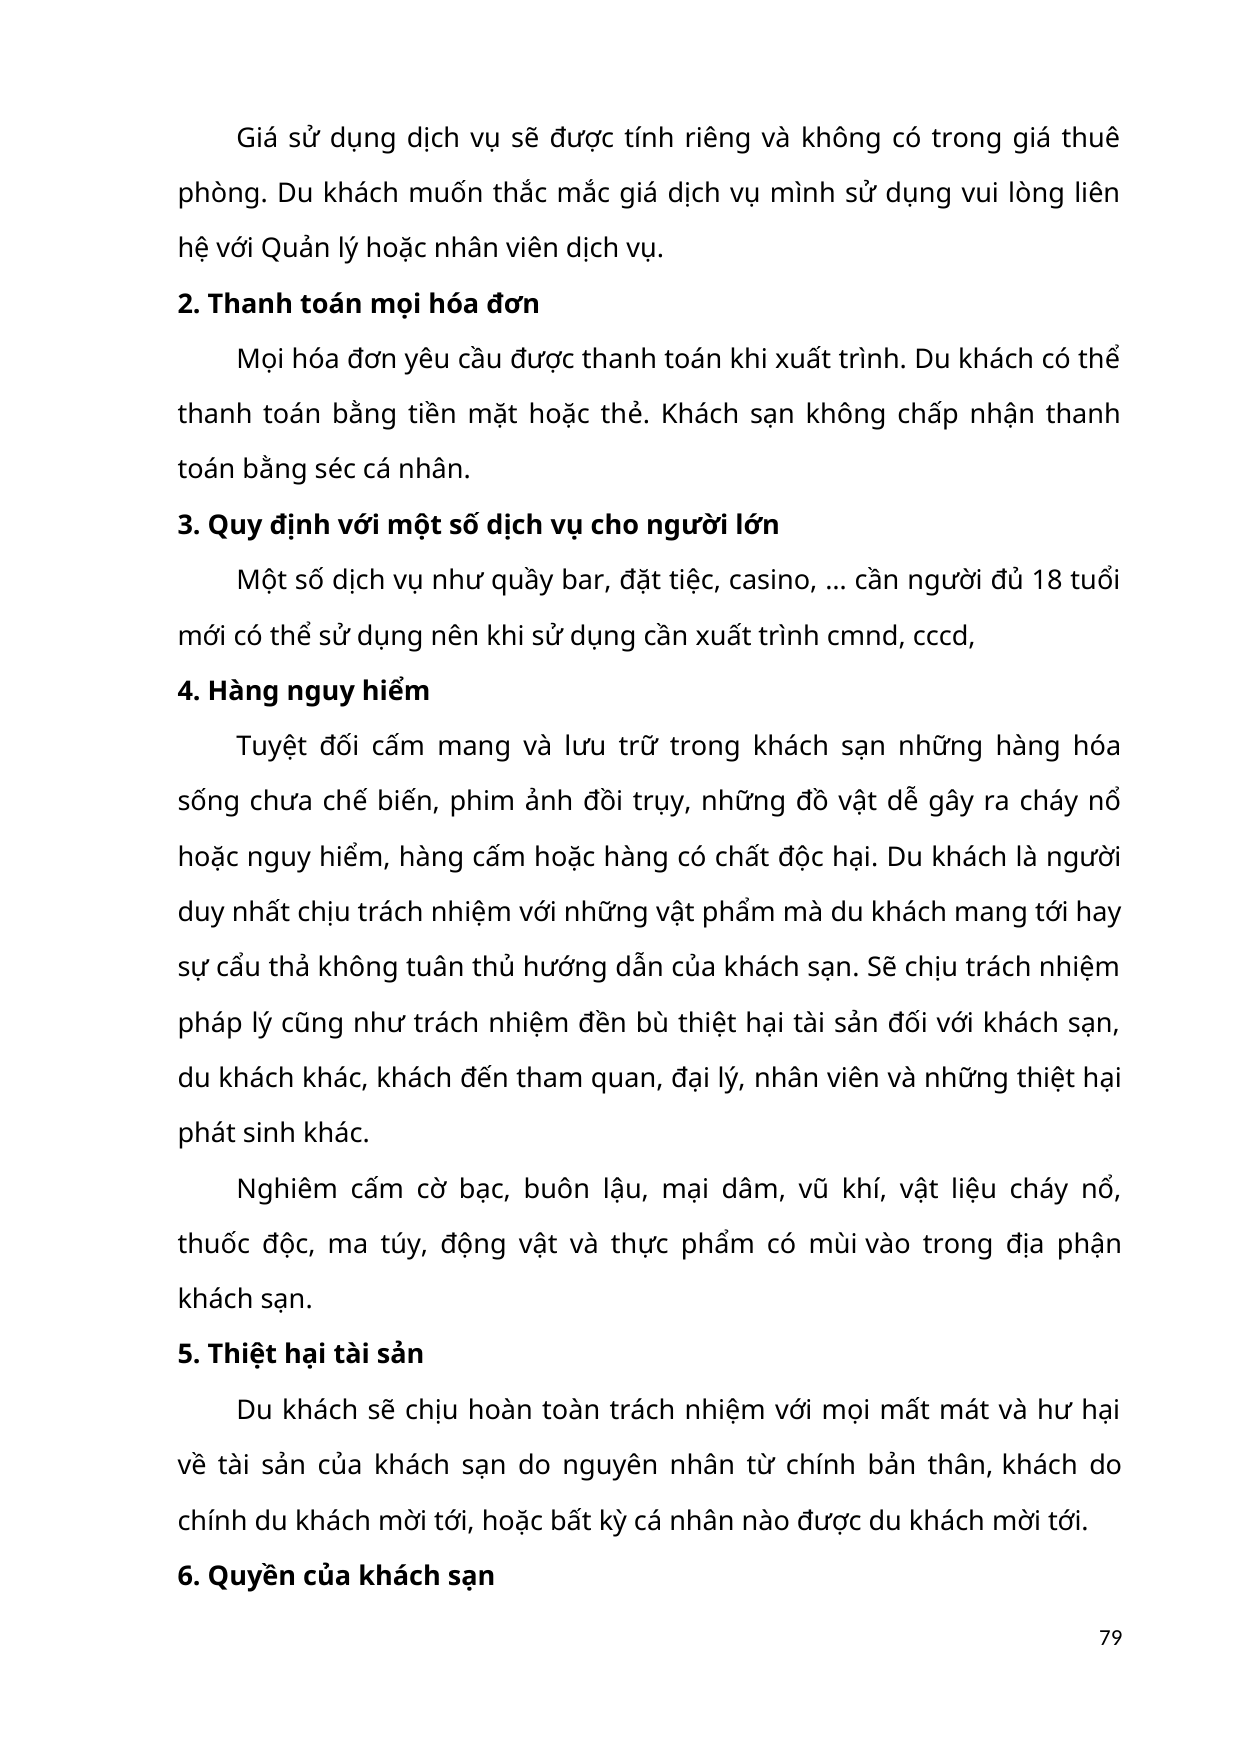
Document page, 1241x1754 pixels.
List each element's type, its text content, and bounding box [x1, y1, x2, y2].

text 2. Thanh toán mọi hóa đơn [177, 284, 1122, 321]
text Nghiêm cấm cờ bạc, buôn lậu, mại dâm, vũ khí, vật liệu cháy nổ, thuốc độc, ma túy, động vật và thực phẩm có mùi vào trong địa phận khách sạn. [177, 1169, 1122, 1317]
text Giá sử dụng dịch vụ sẽ được tính riêng và không có trong giá thuê phòng. Du khách muốn thắc mắc giá dịch vụ mình sử dụng vui lòng liên hệ với Quản lý hoặc nhân viên dịch vụ. [177, 118, 1122, 266]
text 4. Hàng nguy hiểm [177, 671, 1122, 708]
text Tuyệt đối cấm mang và lưu trữ trong khách sạn những hàng hóa sống chưa chế biến, phim ảnh đồi trụy, những đồ vật dễ gây ra cháy nổ hoặc nguy hiểm, hàng cấm hoặc hàng có chất độc hại. Du khách là người duy nhất chịu trách nhiệm với những vật phẩm mà du khách mang tới hay sự cẩu thả không tuân thủ hướng dẫn của khách sạn. Sẽ chịu trách nhiệm pháp lý cũng như trách nhiệm đền bù thiệt hại tài sản đối với khách sạn, du khách khác, khách đến tham quan, đại lý, nhân viên và những thiệt hại phát sinh khác. [177, 727, 1122, 1151]
text 6. Quyền của khách sạn [177, 1556, 1122, 1593]
text Du khách sẽ chịu hoàn toàn trách nhiệm với mọi mất mát và hư hại về tài sản của khách sạn do nguyên nhân từ chính bản thân, khách do chính du khách mời tới, hoặc bất kỳ cá nhân nào được du khách mời tới. [177, 1390, 1122, 1538]
text 5. Thiệt hại tài sản [177, 1335, 1122, 1372]
text 3. Quy định với một số dịch vụ cho người lớn [177, 505, 1122, 542]
text Một số dịch vụ như quầy bar, đặt tiệc, casino, … cần người đủ 18 tuổi mới có thể sử dụng nên khi sử dụng cần xuất trình cmnd, cccd, [177, 561, 1122, 653]
text Mọi hóa đơn yêu cầu được thanh toán khi xuất trình. Du khách có thể thanh toán bằng tiền mặt hoặc thẻ. Khách sạn không chấp nhận thanh toán bằng séc cá nhân. [177, 339, 1122, 487]
